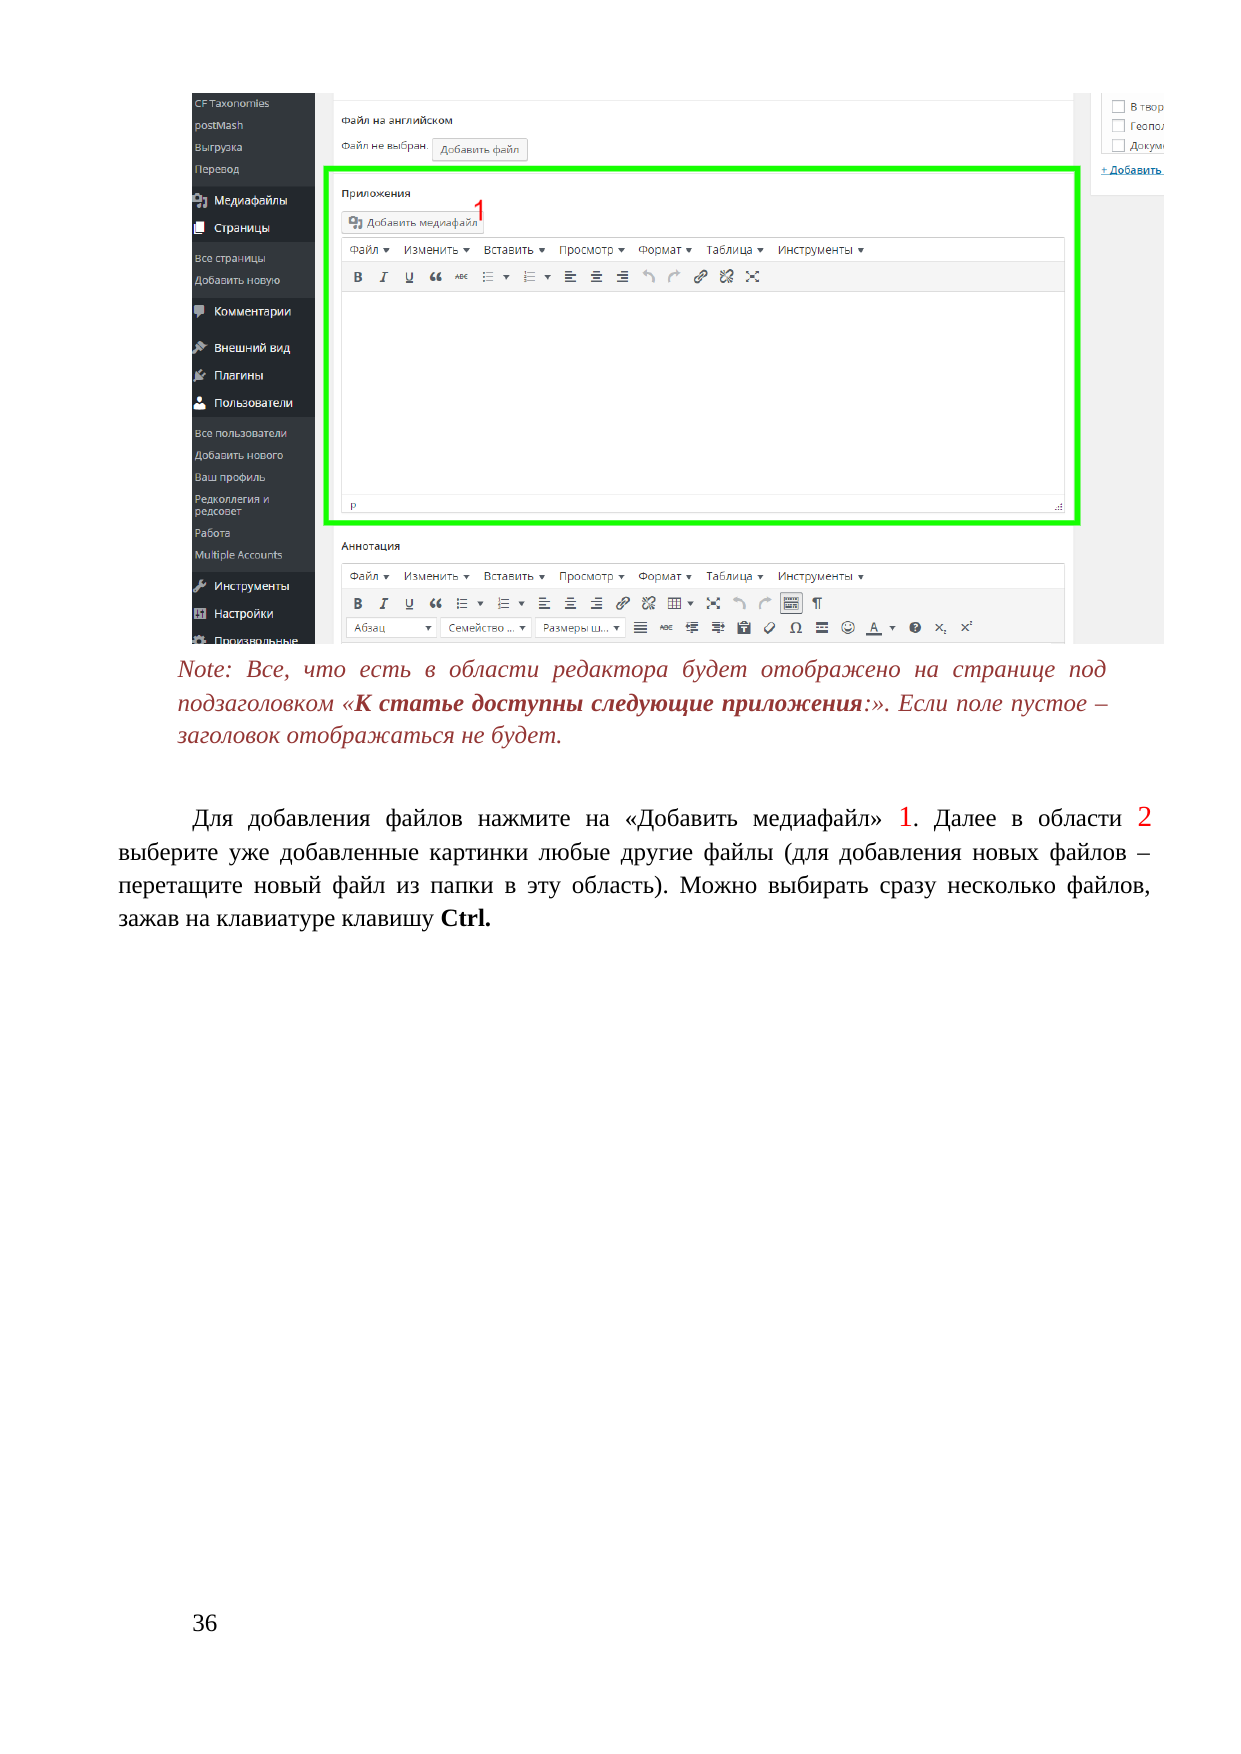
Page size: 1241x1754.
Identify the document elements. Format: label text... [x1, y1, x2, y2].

text Для добавления файлов нажмите на «Добавить медиафайл» 1. Далее в области 2 выберите уже добавленные картинки любые другие файлы (для добавления новых файлов – перетащите новый файл из папки в эту область). Можно выбирать сразу несколько файлов, зажав на клавиатуре клавишу Ctrl. [118, 799, 1152, 932]
text Note: Все, что есть в области редактора будет отображено на странице под подзаголовком «К статье доступны следующие приложения:». Если поле пустое – заголовок отображаться не будет. [177, 654, 1107, 749]
picture [192, 93, 1164, 644]
